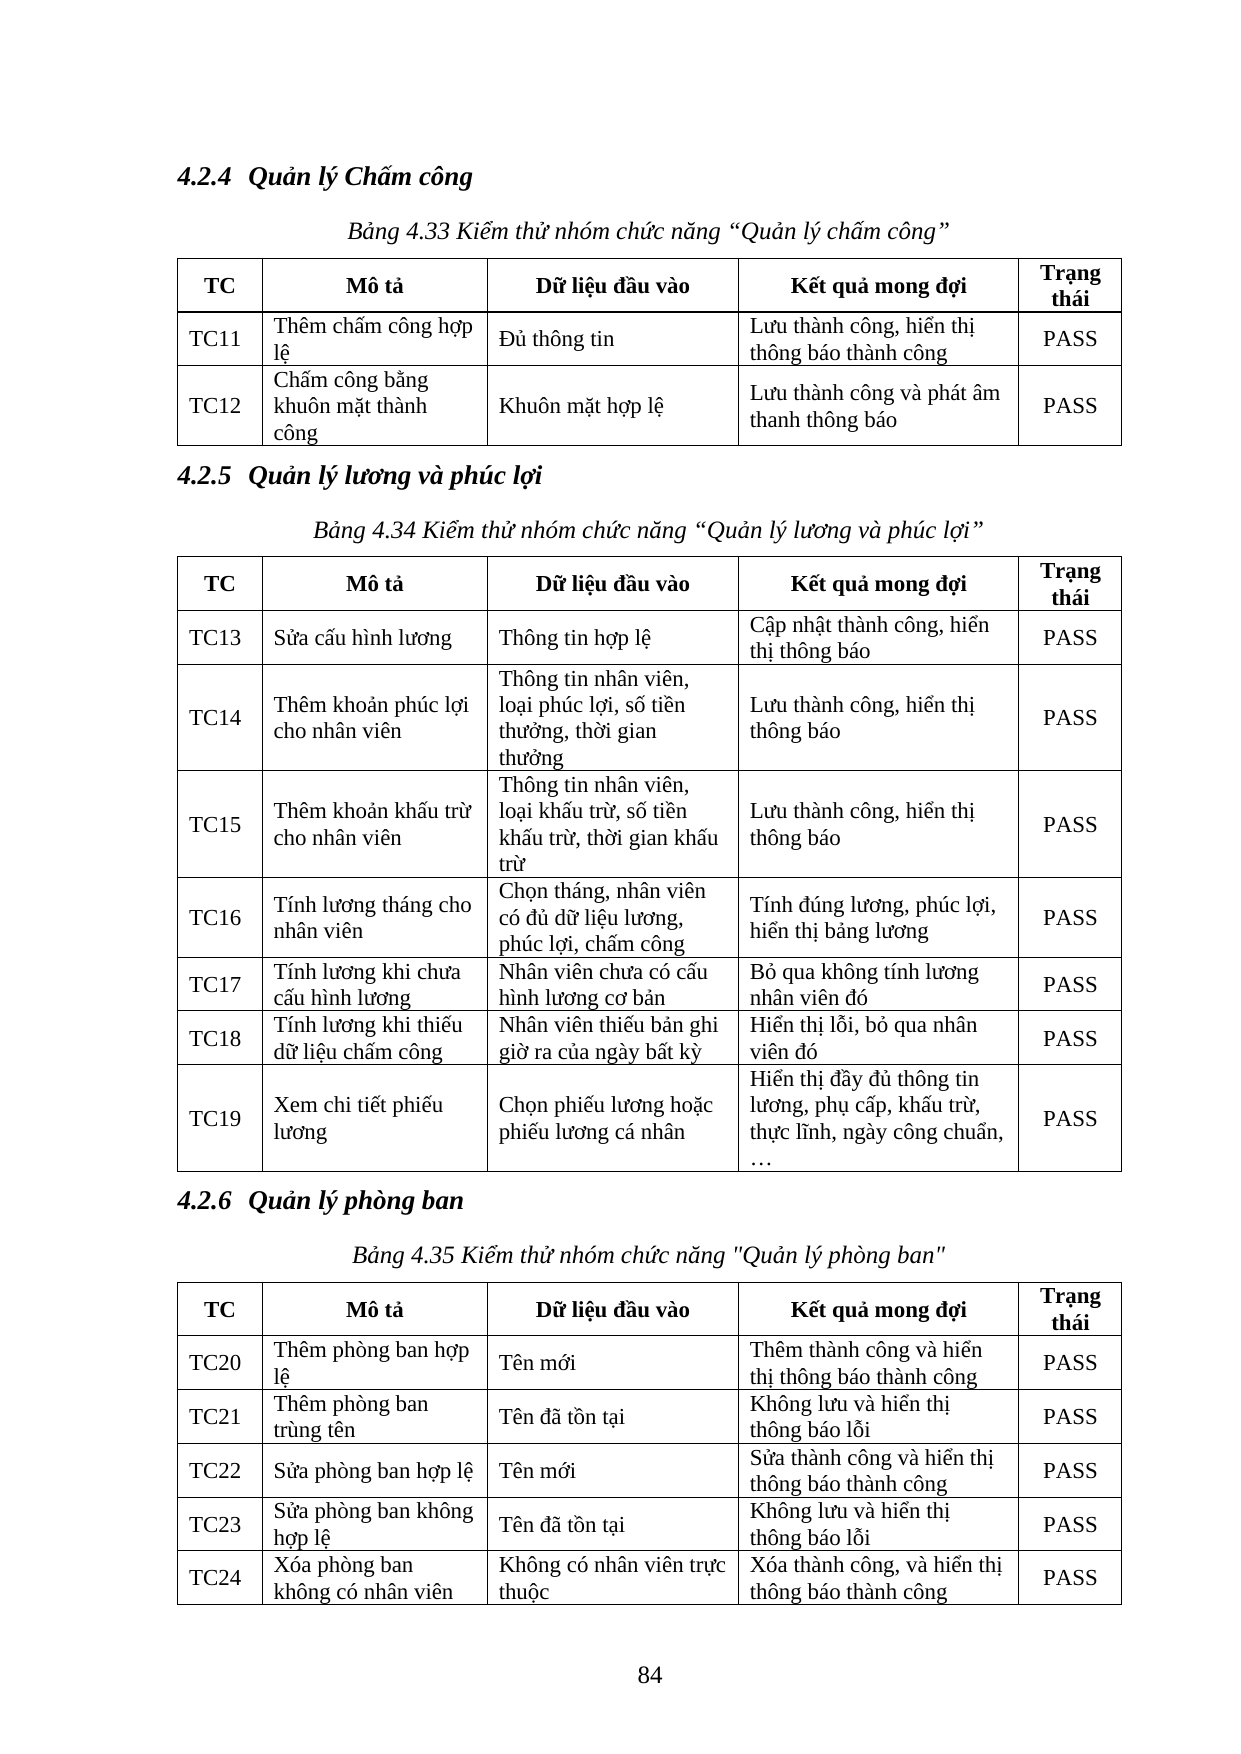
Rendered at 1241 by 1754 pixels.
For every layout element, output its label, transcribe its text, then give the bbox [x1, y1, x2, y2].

table_cell Thêm thành công và hiển thị thông báo thành công [739, 1336, 1018, 1389]
table_cell Sửa phòng ban hợp lệ [263, 1444, 487, 1497]
table_cell PASS [1019, 313, 1121, 365]
table_cell PASS [1019, 1065, 1121, 1171]
table_cell TC21 [178, 1390, 262, 1443]
table_header Dữ liệu đầu vào [488, 557, 738, 610]
table_cell PASS [1019, 958, 1121, 1010]
table_cell TC24 [178, 1551, 262, 1604]
table_cell TC13 [178, 611, 262, 664]
table_header Trạng thái [1019, 557, 1121, 610]
table_cell Xóa thành công, và hiển thị thông báo thành công [739, 1551, 1018, 1604]
table_cell TC16 [178, 878, 262, 957]
subtitle Quản lý lương và phúc lợi [177, 459, 1122, 490]
table_cell Tính đúng lương, phúc lợi, hiển thị bảng lương [739, 878, 1018, 957]
table_cell TC22 [178, 1444, 262, 1497]
table_cell Nhân viên thiếu bản ghi giờ ra của ngày bất kỳ [488, 1011, 738, 1064]
table_cell Nhân viên chưa có cấu hình lương cơ bản [488, 958, 738, 1010]
table_cell Tính lương khi thiếu dữ liệu chấm công [263, 1011, 487, 1064]
table_cell Lưu thành công, hiển thị thông báo thành công [739, 313, 1018, 365]
table_cell Không lưu và hiển thị thông báo lỗi [739, 1390, 1018, 1443]
table_cell Đủ thông tin [488, 313, 738, 365]
table_cell Sửa phòng ban không hợp lệ [263, 1498, 487, 1550]
table_cell Tên mới [488, 1444, 738, 1497]
table_cell PASS [1019, 1336, 1121, 1389]
table_cell Thêm khoản phúc lợi cho nhân viên [263, 665, 487, 770]
table_cell Lưu thành công, hiển thị thông báo [739, 771, 1018, 877]
table_header Trạng thái [1019, 259, 1121, 311]
table_cell TC12 [178, 366, 262, 445]
table_cell Không lưu và hiển thị thông báo lỗi [739, 1498, 1018, 1550]
table_cell TC23 [178, 1498, 262, 1550]
table_cell PASS [1019, 1444, 1121, 1497]
table_cell Sửa cấu hình lương [263, 611, 487, 664]
table_cell Thêm chấm công hợp lệ [263, 313, 487, 365]
subtitle Quản lý Chấm công [177, 160, 1122, 191]
table_cell Hiển thị đầy đủ thông tin lương, phụ cấp, khấu trừ, thực lĩnh, ngày công chuẩn,… [739, 1065, 1018, 1171]
text Bảng . Kiểm thử nhóm chức năng "Quản lý phòng ban" [177, 1240, 1122, 1269]
table_cell Tên đã tồn tại [488, 1498, 738, 1550]
table_cell Thêm phòng ban hợp lệ [263, 1336, 487, 1389]
table_cell Thông tin nhân viên, loại phúc lợi, số tiền thưởng, thời gian thưởng [488, 665, 738, 770]
table_cell Khuôn mặt hợp lệ [488, 366, 738, 445]
table_header Trạng thái [1019, 1283, 1121, 1335]
table_header Mô tả [263, 1283, 487, 1335]
table_cell Chọn phiếu lương hoặc phiếu lương cá nhân [488, 1065, 738, 1171]
table_cell Bỏ qua không tính lương nhân viên đó [739, 958, 1018, 1010]
table_cell Thêm phòng ban trùng tên [263, 1390, 487, 1443]
table_cell Lưu thành công, hiển thị thông báo [739, 665, 1018, 770]
table_cell PASS [1019, 665, 1121, 770]
table_cell Thông tin nhân viên, loại khấu trừ, số tiền khấu trừ, thời gian khấu trừ [488, 771, 738, 877]
table_cell Tên mới [488, 1336, 738, 1389]
table_cell Tên đã tồn tại [488, 1390, 738, 1443]
table_header Mô tả [263, 259, 487, 311]
table_cell TC15 [178, 771, 262, 877]
table_header Dữ liệu đầu vào [488, 259, 738, 311]
text Bảng . Kiểm thử nhóm chức năng “Quản lý lương và phúc lợi” [177, 515, 1122, 544]
table_cell TC20 [178, 1336, 262, 1389]
table_cell PASS [1019, 1011, 1121, 1064]
table_cell TC14 [178, 665, 262, 770]
table_cell PASS [1019, 611, 1121, 664]
table_header TC [178, 1283, 262, 1335]
table_cell Sửa thành công và hiển thị thông báo thành công [739, 1444, 1018, 1497]
table_cell Thêm khoản khấu trừ cho nhân viên [263, 771, 487, 877]
table_cell Không có nhân viên trực thuộc [488, 1551, 738, 1604]
table_cell TC17 [178, 958, 262, 1010]
table_cell Chấm công bằng khuôn mặt thành công [263, 366, 487, 445]
table_cell Cập nhật thành công, hiển thị thông báo [739, 611, 1018, 664]
table_header Kết quả mong đợi [739, 557, 1018, 610]
table_cell PASS [1019, 1498, 1121, 1550]
table_header TC [178, 259, 262, 311]
table_cell TC19 [178, 1065, 262, 1171]
table_cell Lưu thành công và phát âm thanh thông báo [739, 366, 1018, 445]
table_cell Tính lương khi chưa cấu hình lương [263, 958, 487, 1010]
table_cell TC18 [178, 1011, 262, 1064]
table_cell PASS [1019, 878, 1121, 957]
table_cell Hiển thị lỗi, bỏ qua nhân viên đó [739, 1011, 1018, 1064]
table_cell TC11 [178, 313, 262, 365]
table_cell Thông tin hợp lệ [488, 611, 738, 664]
table_header TC [178, 557, 262, 610]
table_cell Chọn tháng, nhân viên có đủ dữ liệu lương, phúc lợi, chấm công [488, 878, 738, 957]
table_cell Tính lương tháng cho nhân viên [263, 878, 487, 957]
table_cell Xóa phòng ban không có nhân viên [263, 1551, 487, 1604]
table_cell PASS [1019, 366, 1121, 445]
table_header Kết quả mong đợi [739, 1283, 1018, 1335]
table_cell Xem chi tiết phiếu lương [263, 1065, 487, 1171]
subtitle Quản lý phòng ban [177, 1184, 1122, 1215]
table_header Dữ liệu đầu vào [488, 1283, 738, 1335]
table_cell PASS [1019, 1551, 1121, 1604]
table_header Kết quả mong đợi [739, 259, 1018, 311]
table_header Mô tả [263, 557, 487, 610]
text Bảng . Kiểm thử nhóm chức năng “Quản lý chấm công” [177, 216, 1122, 245]
table_cell PASS [1019, 771, 1121, 877]
table_cell PASS [1019, 1390, 1121, 1443]
